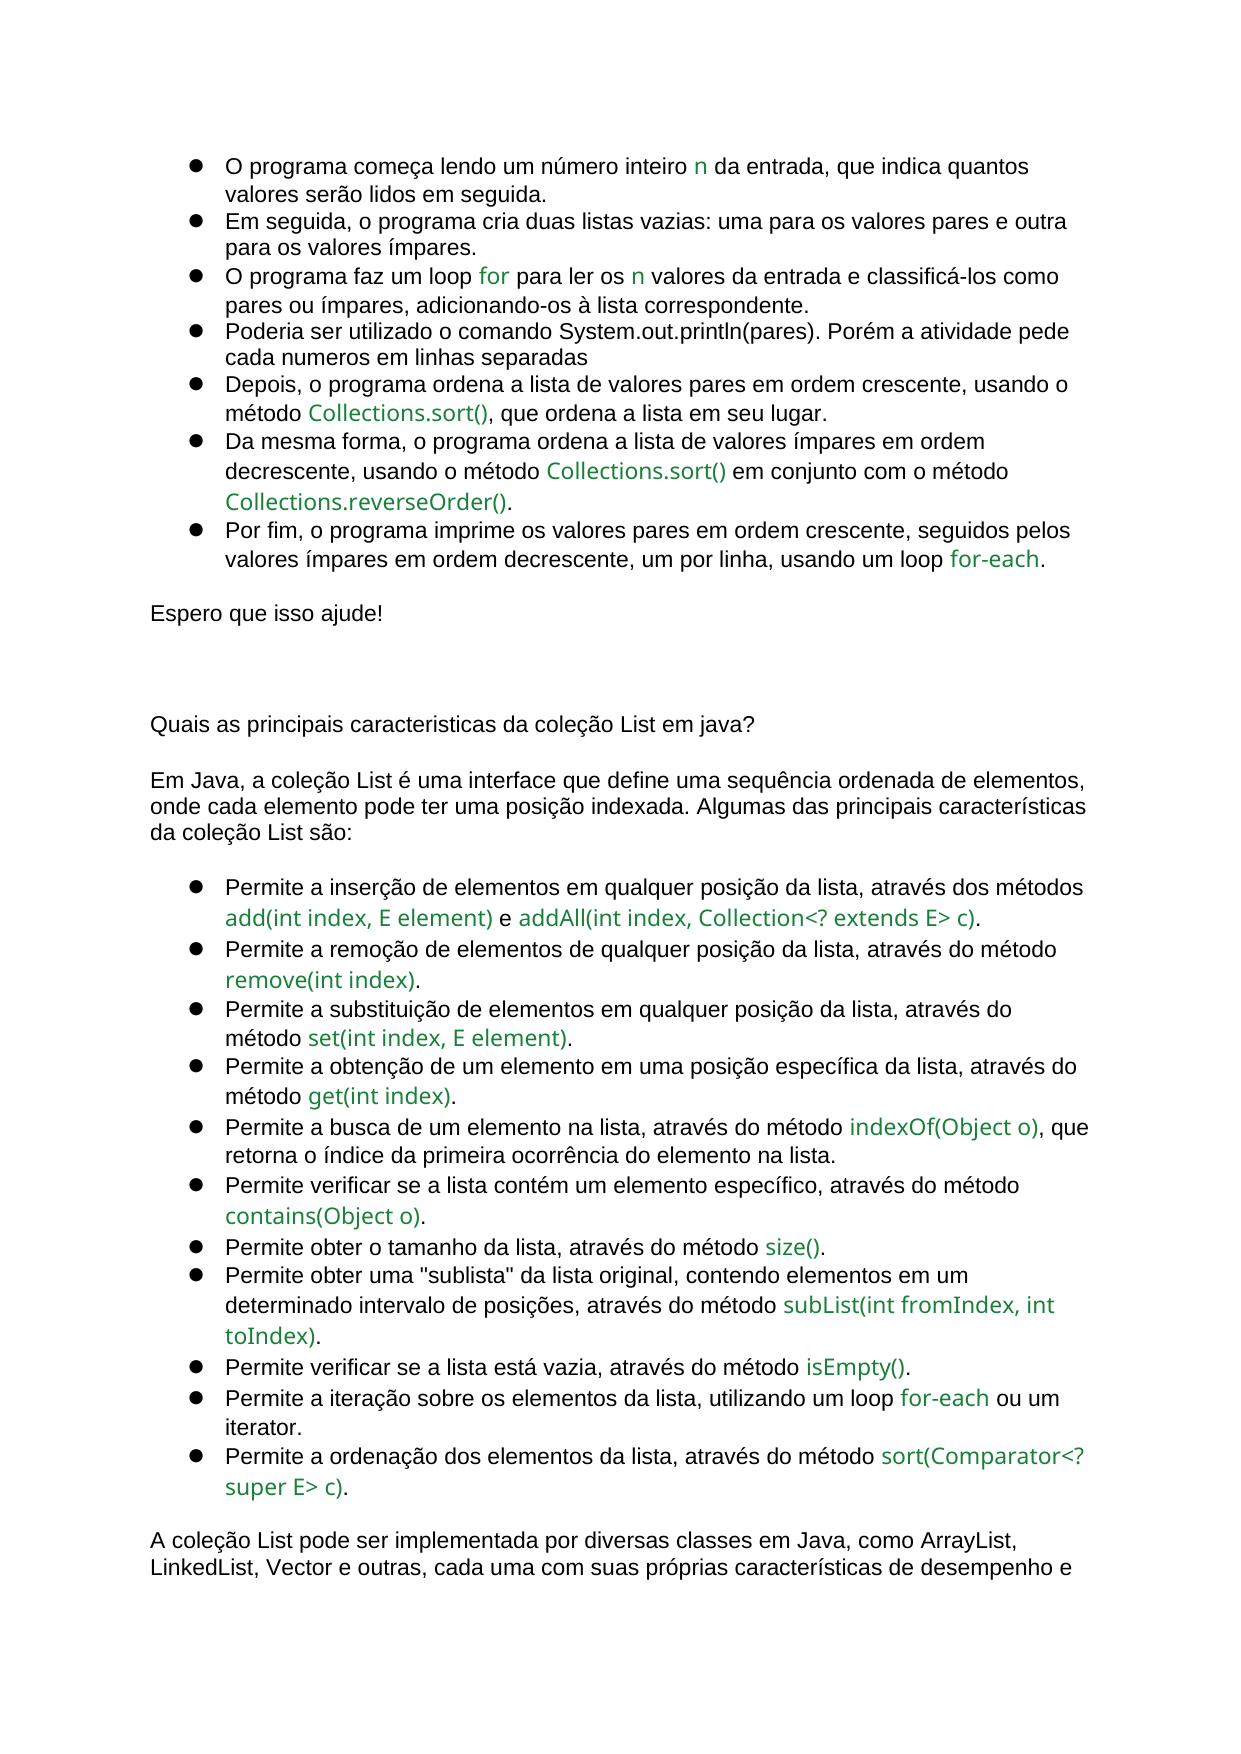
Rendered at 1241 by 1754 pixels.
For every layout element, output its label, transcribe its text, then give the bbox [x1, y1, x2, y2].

list Depois, o programa ordena a lista de valores pares em ordem crescente, usando o método Collections.sort(), que ordena a lista em seu lugar. [187, 371, 1090, 428]
text Quais as principais caracteristicas da coleção List em java? [150, 711, 1090, 738]
list Permite obter o tamanho da lista, através do método size(). [187, 1231, 1090, 1262]
list Permite obter uma "sublista" da lista original, contendo elementos em um determinado intervalo de posições, através do método subList(int fromIndex, int toIndex). [187, 1262, 1090, 1351]
list Em seguida, o programa cria duas listas vazias: uma para os valores pares e outra para os valores ímpares. [187, 208, 1090, 260]
list Permite a inserção de elementos em qualquer posição da lista, através dos métodos add(int index, E element) e addAll(int index, Collection<? extends E> c). [187, 871, 1090, 933]
list Permite a iteração sobre os elementos da lista, utilizando um loop for-each ou um iterator. [187, 1382, 1090, 1440]
text Em Java, a coleção List é uma interface que define uma sequência ordenada de elementos, onde cada elemento pode ter uma posição indexada. Algumas das principais características da coleção List são: [150, 767, 1090, 846]
list Por fim, o programa imprime os valores pares em ordem crescente, seguidos pelos valores ímpares em ordem decrescente, um por linha, usando um loop for-each. [187, 517, 1090, 575]
list Permite a ordenação dos elementos da lista, através do método sort(Comparator<? super E> c). [187, 1440, 1090, 1502]
list Da mesma forma, o programa ordena a lista de valores ímpares em ordem decrescente, usando o método Collections.sort() em conjunto com o método Collections.reverseOrder(). [187, 428, 1090, 517]
list Permite a substituição de elementos em qualquer posição da lista, através do método set(int index, E element). [187, 996, 1090, 1053]
list Permite verificar se a lista contém um elemento específico, através do método contains(Object o). [187, 1168, 1090, 1231]
list Permite verificar se a lista está vazia, através do método isEmpty(). [187, 1351, 1090, 1382]
list Permite a obtenção de um elemento em uma posição específica da lista, através do método get(int index). [187, 1053, 1090, 1111]
list Permite a remoção de elementos de qualquer posição da lista, através do método remove(int index). [187, 933, 1090, 996]
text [150, 1527, 1090, 1580]
list Permite a busca de um elemento na lista, através do método indexOf(Object o), que retorna o índice da primeira ocorrência do elemento na lista. [187, 1111, 1090, 1168]
list O programa faz um loop for para ler os n valores da entrada e classificá-los como pares ou ímpares, adicionando-os à lista correspondente. [187, 260, 1090, 318]
text Espero que isso ajude! [150, 600, 1090, 626]
list Poderia ser utilizado o comando System.out.println(pares). Porém a atividade pede cada numeros em linhas separadas [187, 318, 1090, 371]
list O programa começa lendo um número inteiro n da entrada, que indica quantos valores serão lidos em seguida. [187, 150, 1090, 208]
